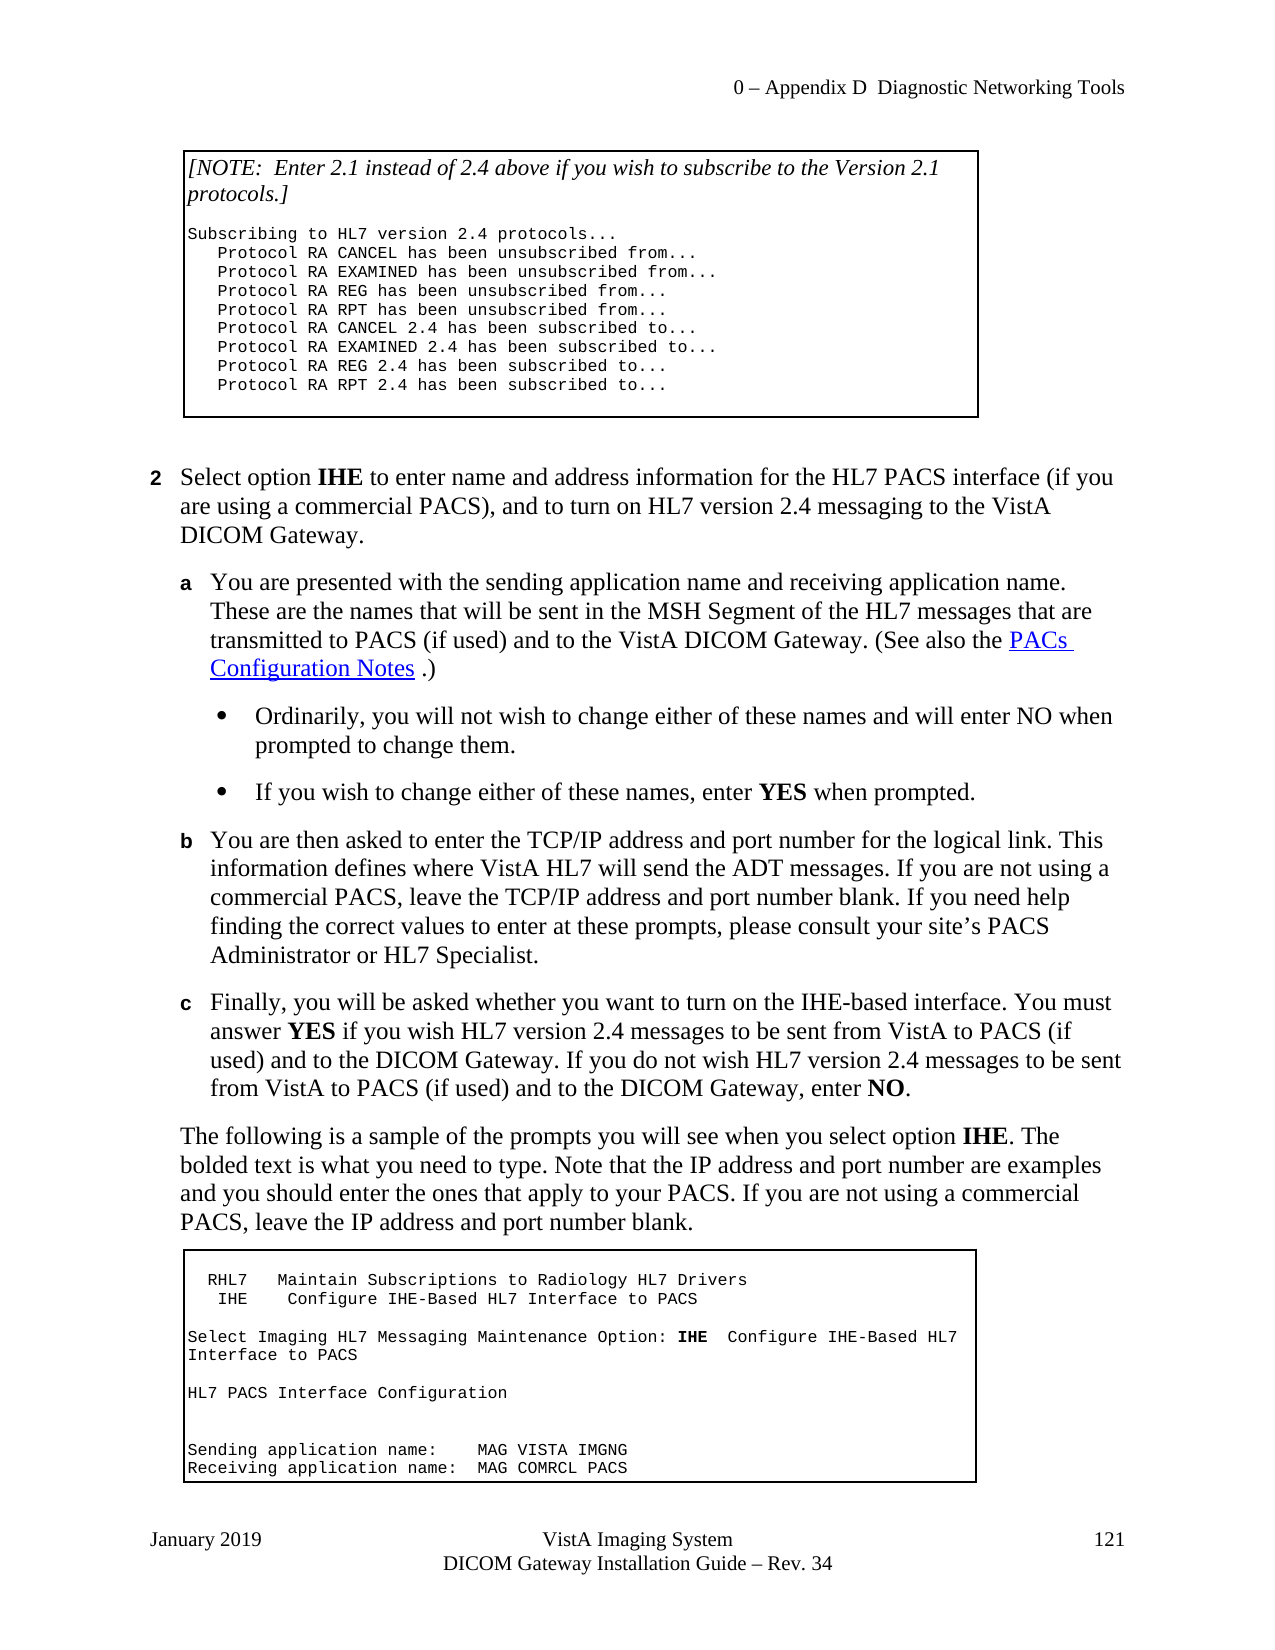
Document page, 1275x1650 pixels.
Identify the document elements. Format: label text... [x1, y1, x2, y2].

list You are then asked to enter the TCP/IP address and port number for the logical link. This information defines where VistA HL7 will send the ADT messages. If you are not using a commercial PACS, leave the TCP/IP address and port number blank. If you need help finding the correct values to enter at these prompts, please consult your site’s PACS Administrator or HL7 Specialist. [180, 825, 1125, 968]
text RHL7 Maintain Subscriptions to Radiology HL7 Drivers [185, 1267, 975, 1286]
text Protocol RA CANCEL has been unsubscribed from... [185, 240, 977, 259]
text Protocol RA EXAMINED 2.4 has been subscribed to... [185, 335, 977, 353]
text Protocol RA REG 2.4 has been subscribed to... [185, 353, 977, 372]
text Sending application name: MAG VISTA IMGNG [185, 1437, 975, 1456]
list Ordinarily, you will not wish to change either of these names and will enter NO when prompted to change them. [217, 701, 1125, 758]
text Protocol RA REG has been unsubscribed from... [185, 278, 977, 297]
text IHE Configure IHE-Based HL7 Interface to PACS [185, 1286, 975, 1309]
list You are presented with the sending application name and receiving application name. These are the names that will be sent in the MSH Segment of the HL7 messages that are transmitted to PACS (if used) and to the VistA DICOM Gateway. (See also the PACs Configuration Notes .) [180, 567, 1125, 682]
list If you wish to change either of these names, enter YES when prompted. [217, 777, 1125, 806]
text Subscribing to HL7 version 2.4 protocols... [185, 222, 977, 240]
text Protocol RA CANCEL 2.4 has been subscribed to... [185, 316, 977, 335]
text Protocol RA RPT 2.4 has been subscribed to... [185, 372, 977, 395]
text The following is a sample of the prompts you will see when you select option IHE. The bolded text is what you need to type. Note that the IP address and port number are examples and you should enter the ones that apply to your PACS. If you are not using a commercial PACS, leave the IP address and port number blank. [180, 1121, 1125, 1236]
list Select option IHE to enter name and address information for the HL7 PACS interface (if you are using a commercial PACS), and to turn on HL7 version 2.4 messaging to the VistA DICOM Gateway. [150, 462, 1125, 548]
text Protocol RA RPT has been unsubscribed from... [185, 297, 977, 316]
list Finally, you will be asked whether you want to turn on the IHE-based interface. You must answer YES if you wish HL7 version 2.4 messages to be sent from VistA to PACS (if used) and to the DICOM Gateway. If you do not wish HL7 version 2.4 messages to be sent from VistA to PACS (if used) and to the DICOM Gateway, enter NO. [180, 987, 1125, 1102]
text HL7 PACS Interface Configuration [185, 1381, 975, 1403]
text Select Imaging HL7 Messaging Maintenance Option: IHE Configure IHE-Based HL7 Interface to PACS [185, 1324, 975, 1366]
text Protocol RA EXAMINED has been unsubscribed from... [185, 259, 977, 278]
text Receiving application name: MAG COMRCL PACS [185, 1456, 975, 1481]
text [NOTE: Enter 2.1 instead of 2.4 above if you wish to subscribe to the Version 2.1 protocols.] [185, 152, 977, 207]
